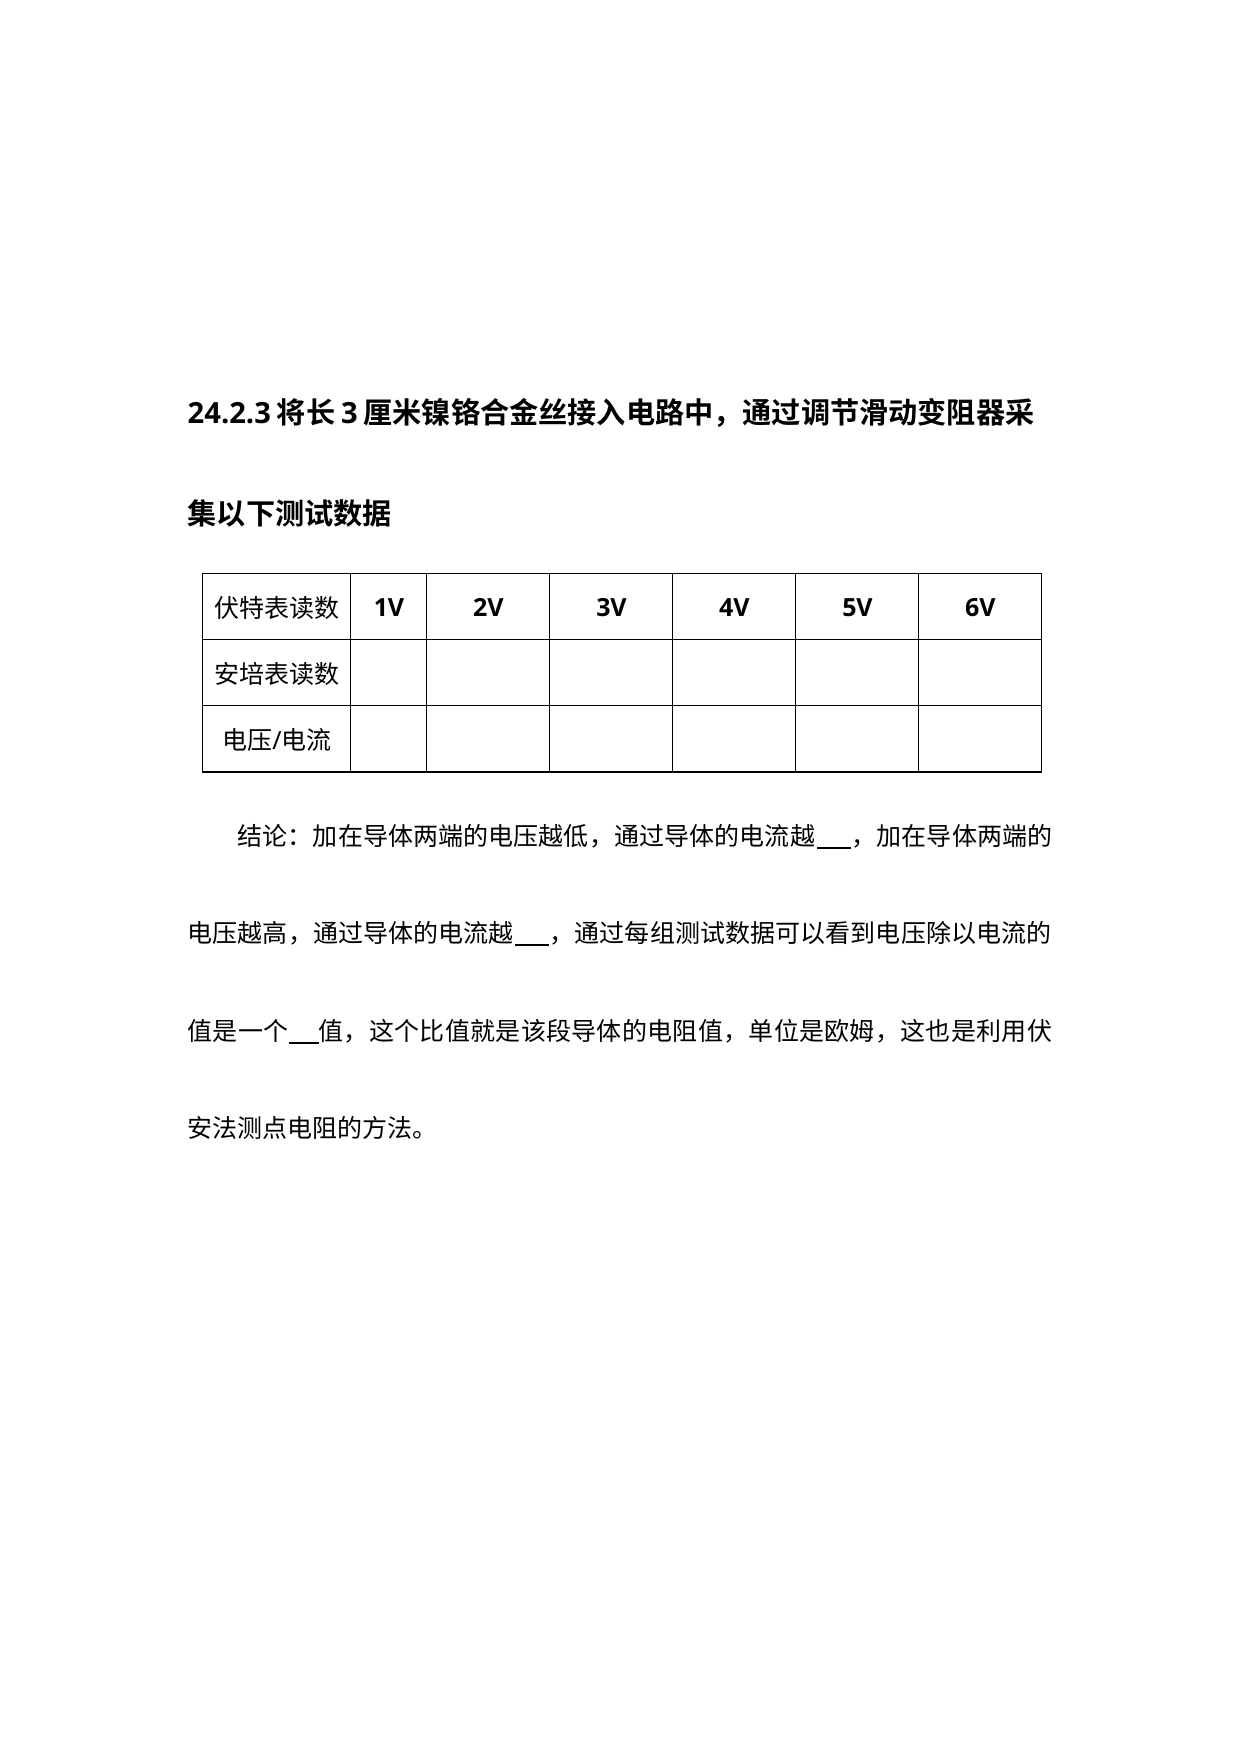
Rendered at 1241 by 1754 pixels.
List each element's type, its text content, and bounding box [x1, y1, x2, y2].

table_header 伏特表读数 [203, 574, 350, 639]
table_cell [673, 640, 795, 705]
table_cell [796, 706, 918, 771]
table_cell [673, 706, 795, 771]
table_cell 安培表读数 [203, 640, 350, 705]
table_cell [351, 640, 426, 705]
table_header 2V [427, 574, 549, 639]
table_cell [919, 706, 1041, 771]
table_header 3V [550, 574, 672, 639]
table_cell [351, 706, 426, 771]
table_cell [550, 640, 672, 705]
table_header 6V [919, 574, 1041, 639]
table_cell [796, 640, 918, 705]
table_cell [427, 640, 549, 705]
table_cell 电压/电流 [203, 706, 350, 771]
table_header 4V [673, 574, 795, 639]
table_header 1V [351, 574, 426, 639]
text 24.2.3将长3厘米镍铬合金丝接入电路中，通过调节滑动变阻器采集以下测试数据 [187, 378, 1053, 544]
table_cell [550, 706, 672, 771]
table_cell [427, 706, 549, 771]
table_cell [919, 640, 1041, 705]
table_header 5V [796, 574, 918, 639]
text 结论：加在导体两端的电压越低，通过导体的电流越 ，加在导体两端的电压越高，通过导体的电流越 ，通过每组测试数据可以看到电压除以电流的值是一个 值，这个比值就是该段导体的电阻值，单位是欧姆，这也是利用伏安法测点电阻的方法。 [187, 802, 1053, 1159]
